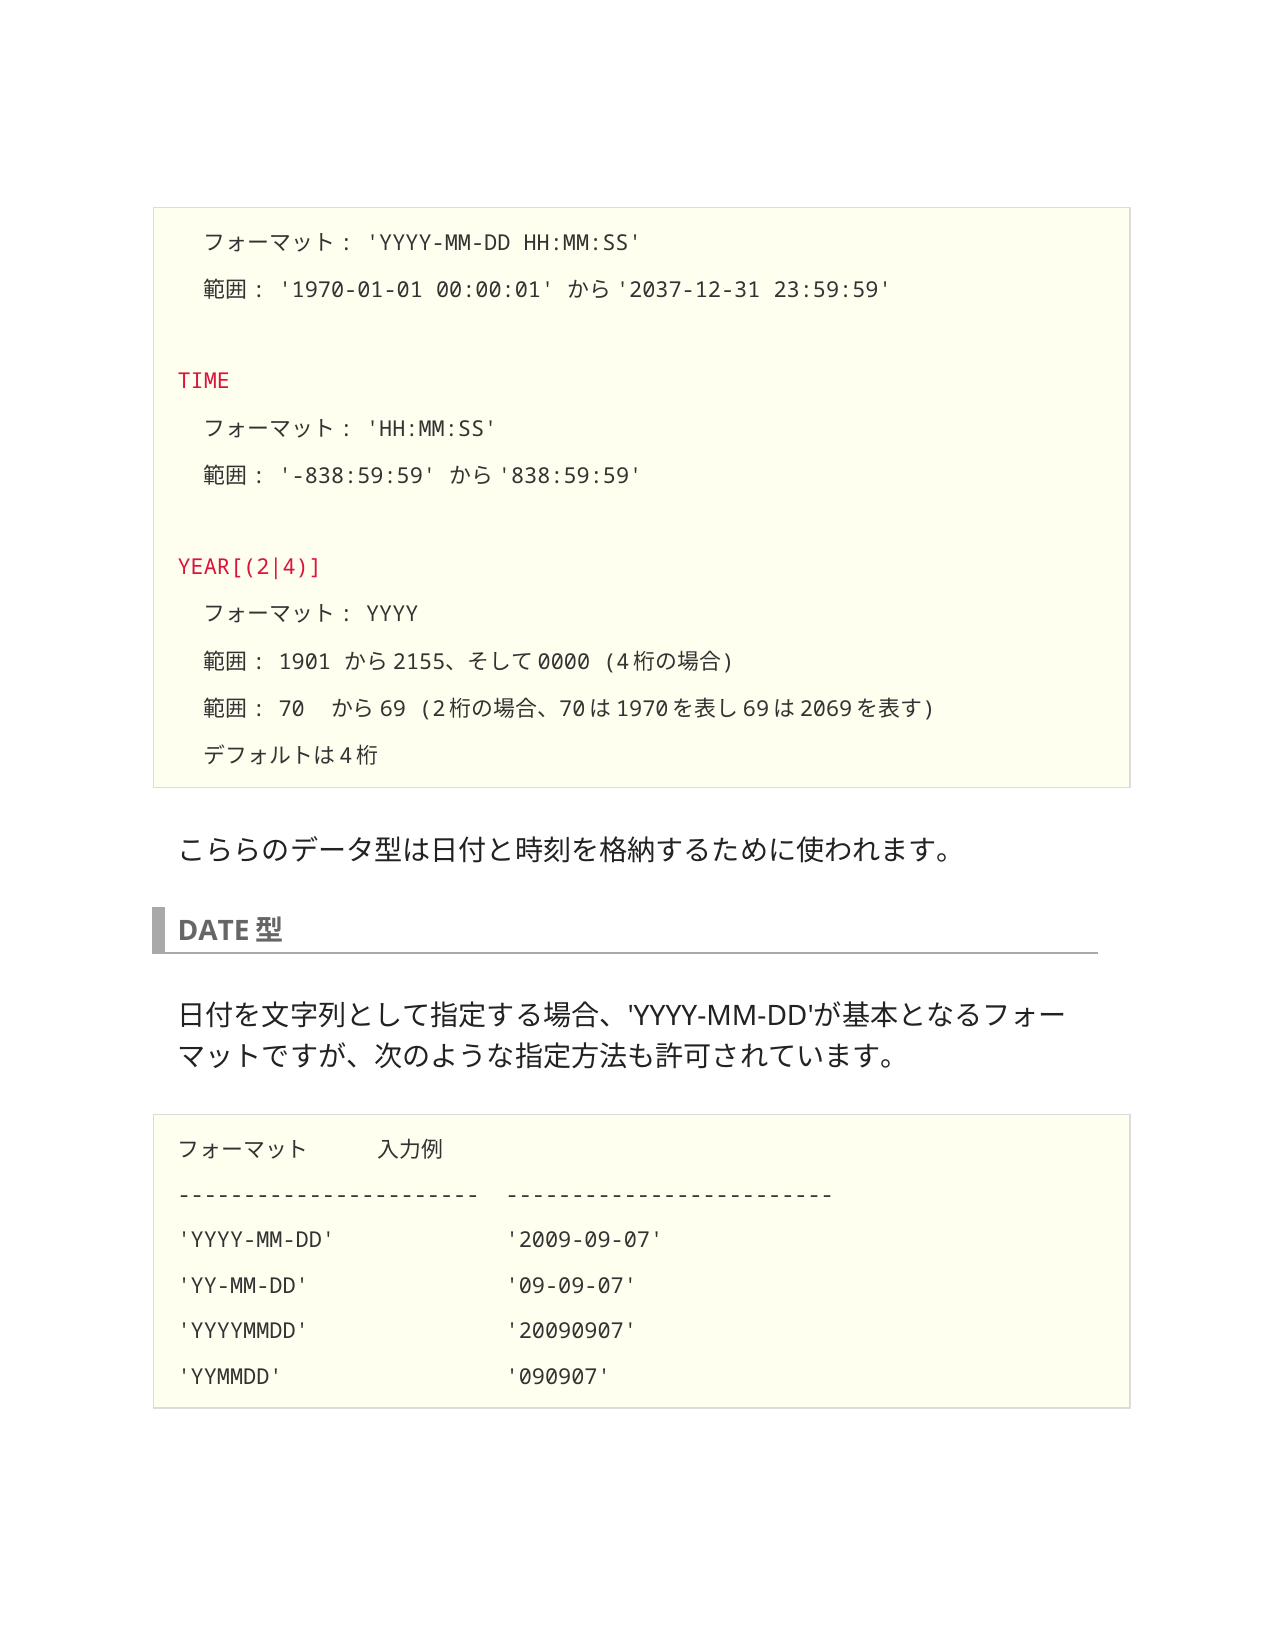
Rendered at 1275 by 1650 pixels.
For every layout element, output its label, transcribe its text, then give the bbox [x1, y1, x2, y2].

text フォーマット : YYYY [154, 578, 1129, 625]
text デフォルトは4桁 [154, 720, 1129, 787]
text 範囲 : 70 から 69 (2桁の場合、70は1970を表し69は2069を表す) [154, 673, 1129, 720]
text 範囲 : '1970-01-01 00:00:01' から '2037-12-31 23:59:59' [154, 254, 1129, 302]
text 範囲 : '-838:59:59' から '838:59:59' [154, 440, 1129, 487]
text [154, 1161, 1129, 1206]
text 範囲 : 1901 から 2155、そして 0000 (4桁の場合) [154, 625, 1129, 673]
text フォーマット : 'HH:MM:SS' [154, 392, 1129, 440]
text 'YY-MM-DD' '09-09-07' [154, 1252, 1129, 1297]
text TIME [154, 347, 1129, 392]
text 日付を文字列として指定する場合、'YYYY-MM-DD'が基本となるフォーマットですが、次のような指定方法も許可されています。 [177, 993, 1098, 1074]
text 'YYMMDD' '090907' [154, 1342, 1129, 1407]
text フォーマット 入力例 [154, 1115, 1129, 1161]
text YEAR[(2|4)] [154, 533, 1129, 578]
text 'YYYY-MM-DD' '2009-09-07' [154, 1206, 1129, 1252]
text 'YYYYMMDD' '20090907' [154, 1297, 1129, 1342]
text こららのデータ型は日付と時刻を格納するために使われます。 [177, 827, 1098, 868]
text フォーマット : 'YYYY-MM-DD HH:MM:SS' [154, 208, 1129, 254]
text DATE型 [165, 907, 1098, 952]
